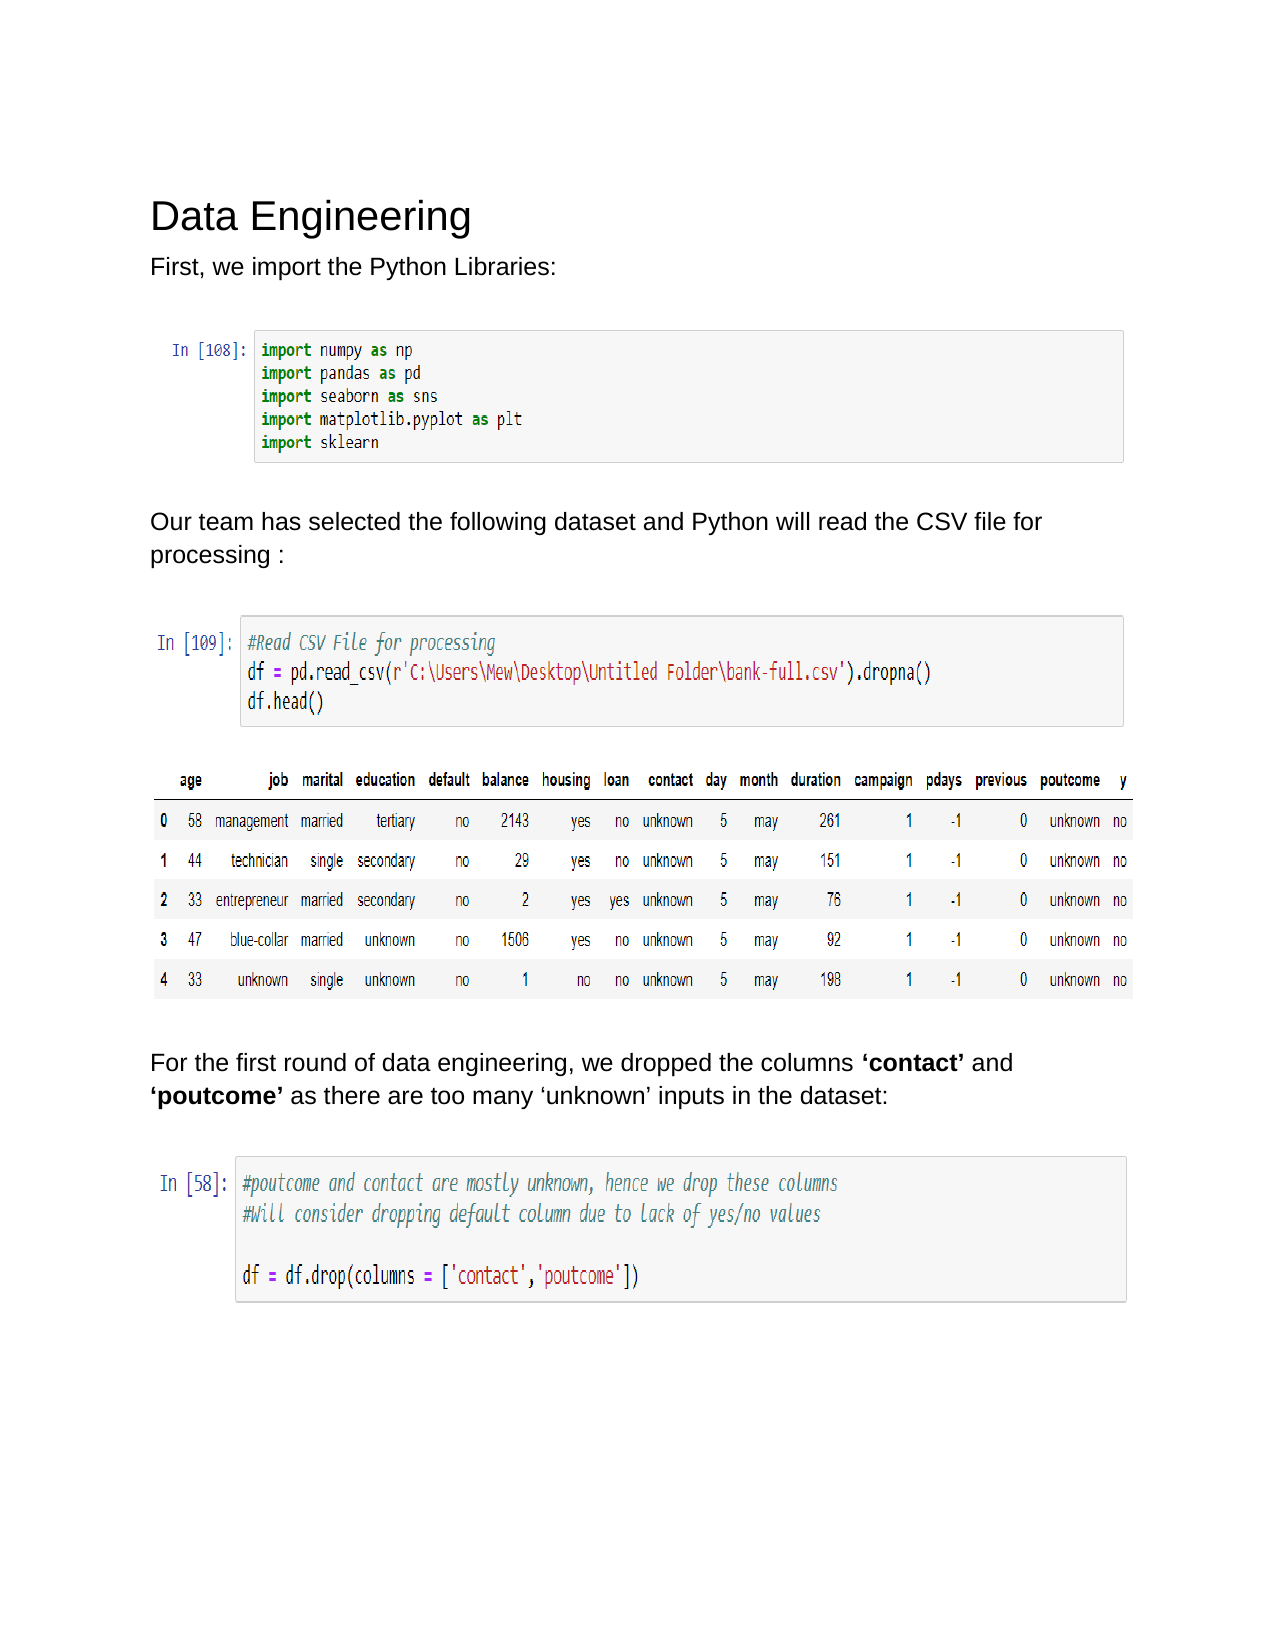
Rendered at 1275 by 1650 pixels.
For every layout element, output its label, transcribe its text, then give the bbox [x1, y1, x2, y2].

text First, we import the Python Libraries: [150, 252, 1125, 281]
picture [150, 1147, 1134, 1312]
picture [150, 318, 1136, 471]
picture [150, 739, 1142, 1012]
picture [150, 606, 1125, 736]
subtitle Data Engineering [150, 192, 1125, 239]
text For the first round of data engineering, we dropped the columns ‘contact’ and ‘poutcome’ as there are too many ‘unknown’ inputs in the dataset: [150, 1048, 1125, 1110]
text Our team has selected the following dataset and Python will read the CSV file for processing : [150, 507, 1125, 569]
